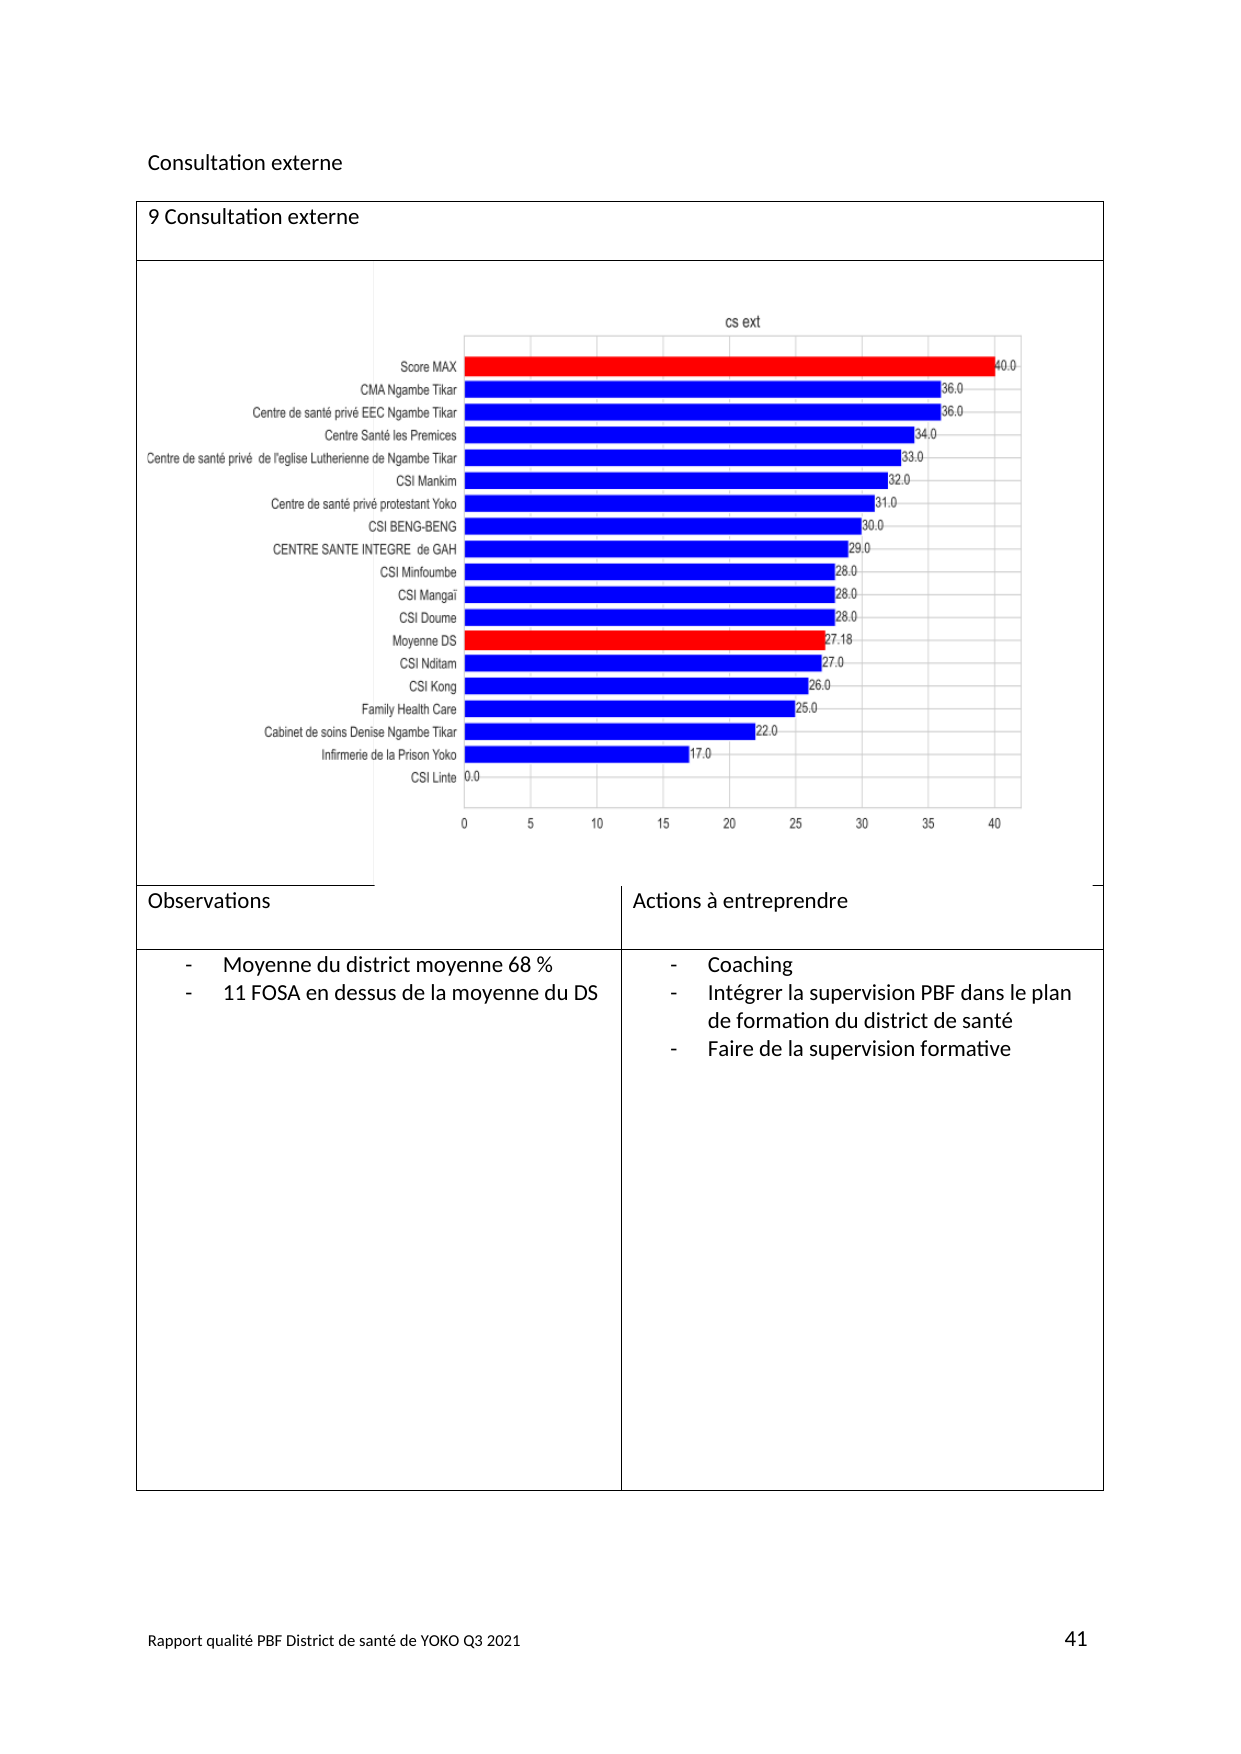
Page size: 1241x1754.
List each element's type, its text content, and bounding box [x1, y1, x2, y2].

table_cell Moyenne du district moyenne 68 % 11 FOSA en dessus de la moyenne du DS [137, 950, 621, 1490]
text Consultation externe [148, 148, 1092, 176]
table_cell [137, 261, 147, 885]
picture [147, 261, 1093, 886]
table_cell Observations [137, 886, 621, 949]
table_header 9 Consultation externe [137, 202, 1103, 260]
table_cell [1093, 261, 1103, 885]
table_cell Coaching Intégrer la supervision PBF dans le plan de formation du district de santé Faire de la supervision formative [622, 950, 1103, 1490]
table_cell Actions à entreprendre [622, 886, 1103, 949]
